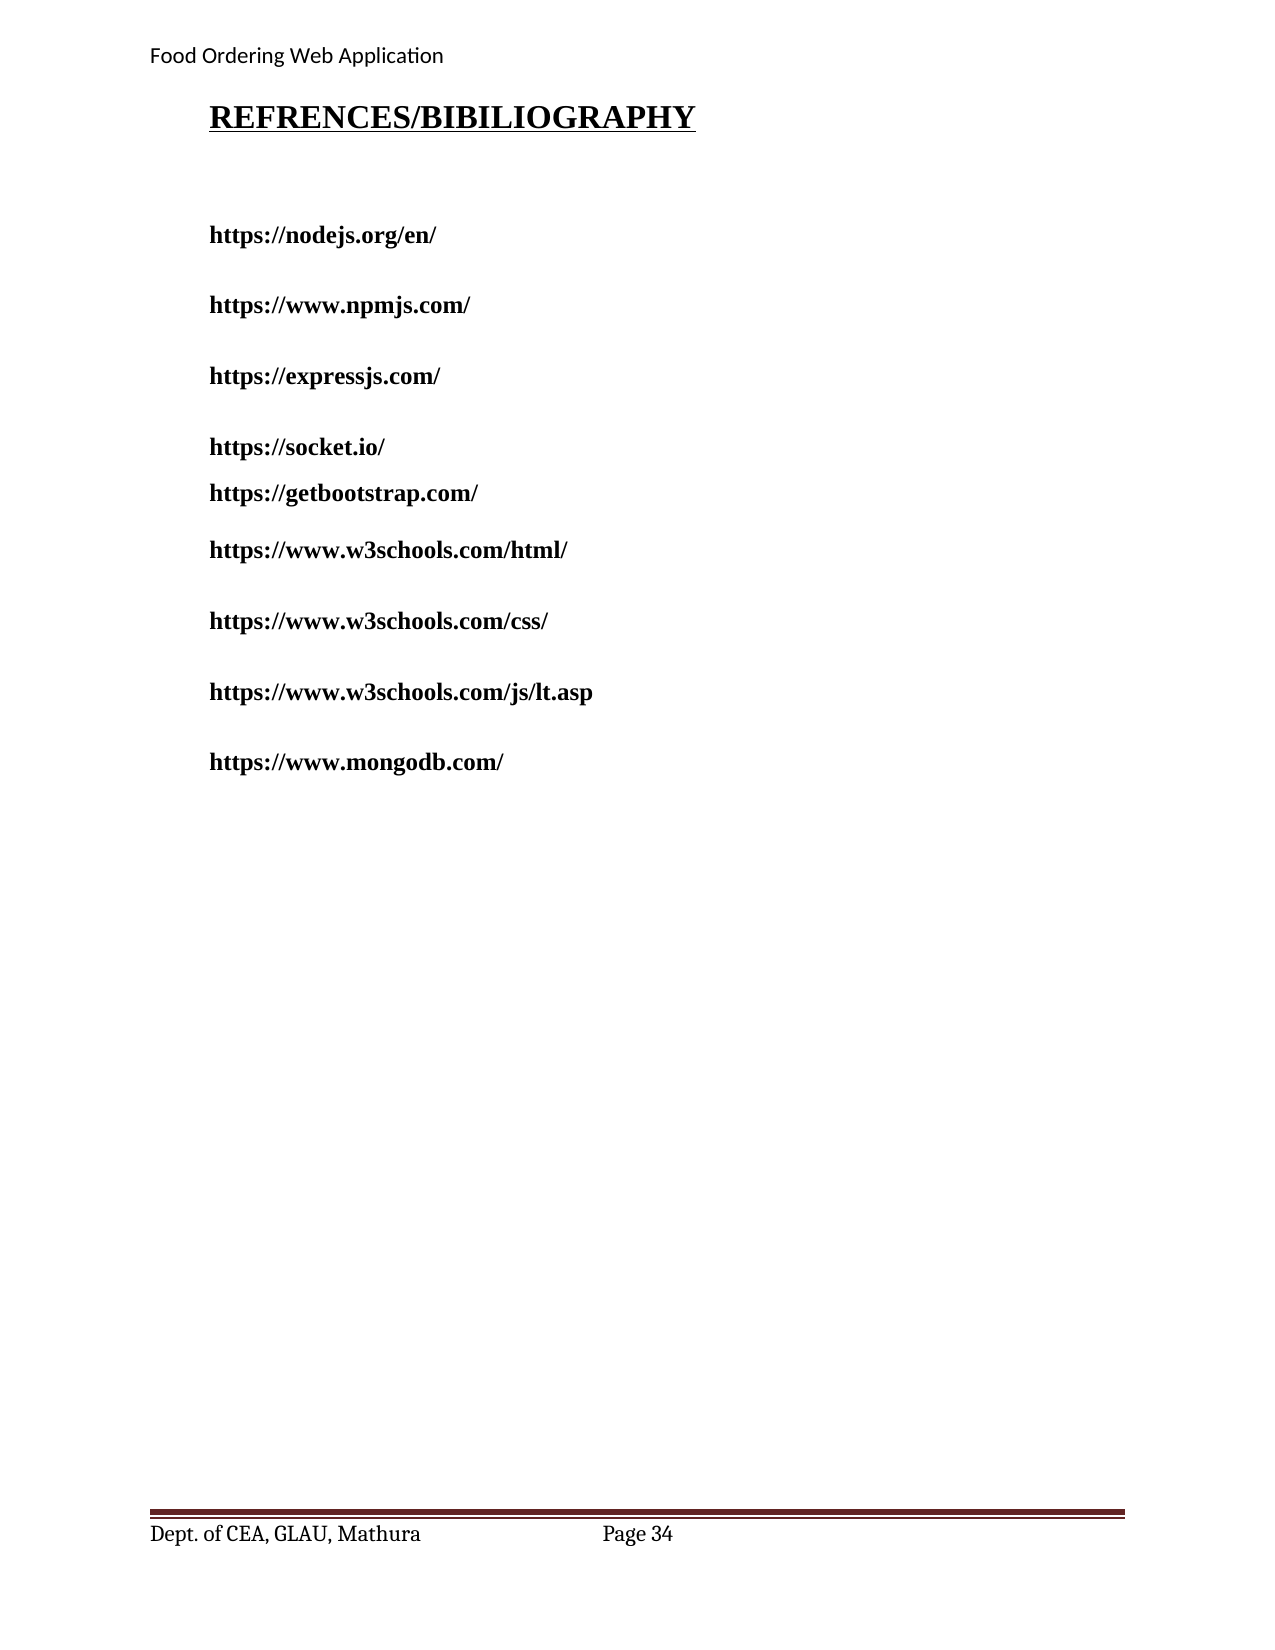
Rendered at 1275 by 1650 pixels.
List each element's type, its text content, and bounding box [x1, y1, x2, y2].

subtitle https://nodejs.org/en/ [209, 220, 1124, 249]
text https://getbootstrap.com/ [209, 478, 1125, 507]
subtitle https://socket.io/ [209, 432, 1124, 461]
subtitle https://www.w3schools.com/css/ [209, 606, 1124, 635]
subtitle https://www.mongodb.com/ [209, 747, 1124, 776]
text REFRENCES/BIBILIOGRAPHY [209, 97, 1125, 136]
subtitle https://www.w3schools.com/js/lt.asp [209, 677, 1124, 706]
subtitle https://www.w3schools.com/html/ [209, 536, 1124, 564]
subtitle https://www.npmjs.com/ [209, 291, 1124, 319]
subtitle https://expressjs.com/ [209, 361, 1124, 390]
